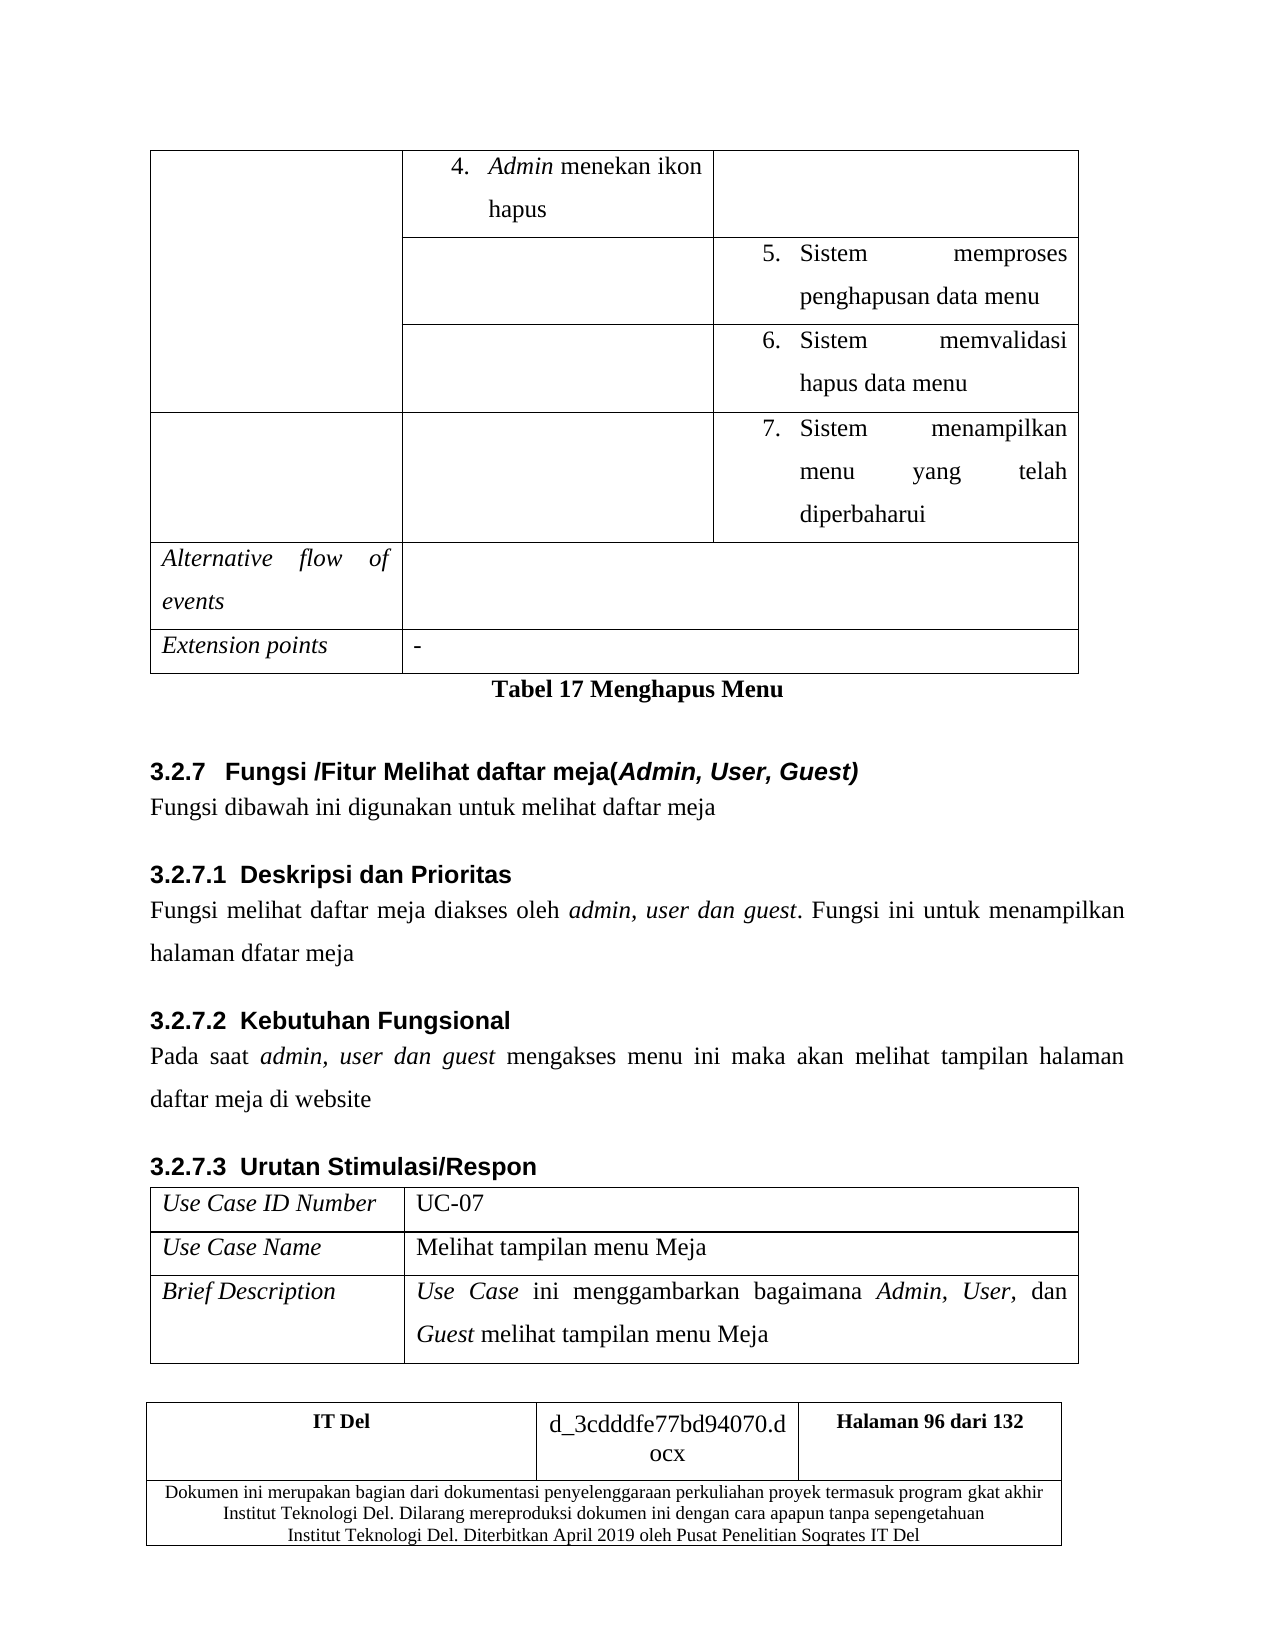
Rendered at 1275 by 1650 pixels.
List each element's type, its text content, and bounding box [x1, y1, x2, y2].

table_header Use Case ID Number [151, 1188, 404, 1231]
table_cell Use Case ini menggambarkan bagaimana Admin, User, dan Guest melihat tampilan menu Meja [405, 1276, 1078, 1363]
table_cell Sistem menampilkan menu yang telah diperbaharui [714, 413, 1078, 542]
table_cell Sistem memproses penghapusan data menu [714, 238, 1078, 324]
table_cell Brief Description [151, 1276, 404, 1363]
table_cell Use Case Name [151, 1233, 404, 1275]
subtitle Urutan Stimulasi/Respon [150, 1152, 1125, 1181]
table_cell Admin menekan ikon hapus [403, 151, 713, 237]
table_cell Melihat tampilan menu Meja [405, 1233, 1078, 1275]
subtitle Fungsi /Fitur Melihat daftar meja(Admin, User, Guest) [150, 757, 1125, 785]
table_cell [151, 413, 402, 542]
table_cell [714, 151, 1078, 237]
table_cell [403, 630, 1078, 673]
text Fungsi melihat daftar meja diakses oleh admin, user dan guest. Fungsi ini untuk menampilkan halaman dfatar meja [150, 895, 1125, 967]
table_header UC-07 [405, 1188, 1078, 1231]
subtitle Kebutuhan Fungsional [150, 1006, 1125, 1035]
text Fungsi dibawah ini digunakan untuk melihat daftar meja [150, 792, 1125, 820]
table_cell [403, 413, 713, 542]
text Tabel 17 Menghapus Menu [150, 674, 1125, 703]
table_cell Sistem memvalidasi hapus data menu [714, 325, 1078, 412]
text Pada saat admin, user dan guest mengakses menu ini maka akan melihat tampilan halaman daftar meja di website [150, 1041, 1125, 1113]
table_cell Alternative flow of events [151, 543, 402, 629]
table_cell Extension points [151, 630, 402, 673]
table_cell [403, 325, 713, 412]
subtitle Deskripsi dan Prioritas [150, 860, 1125, 888]
table_cell [403, 543, 1078, 629]
table_cell [403, 238, 713, 324]
